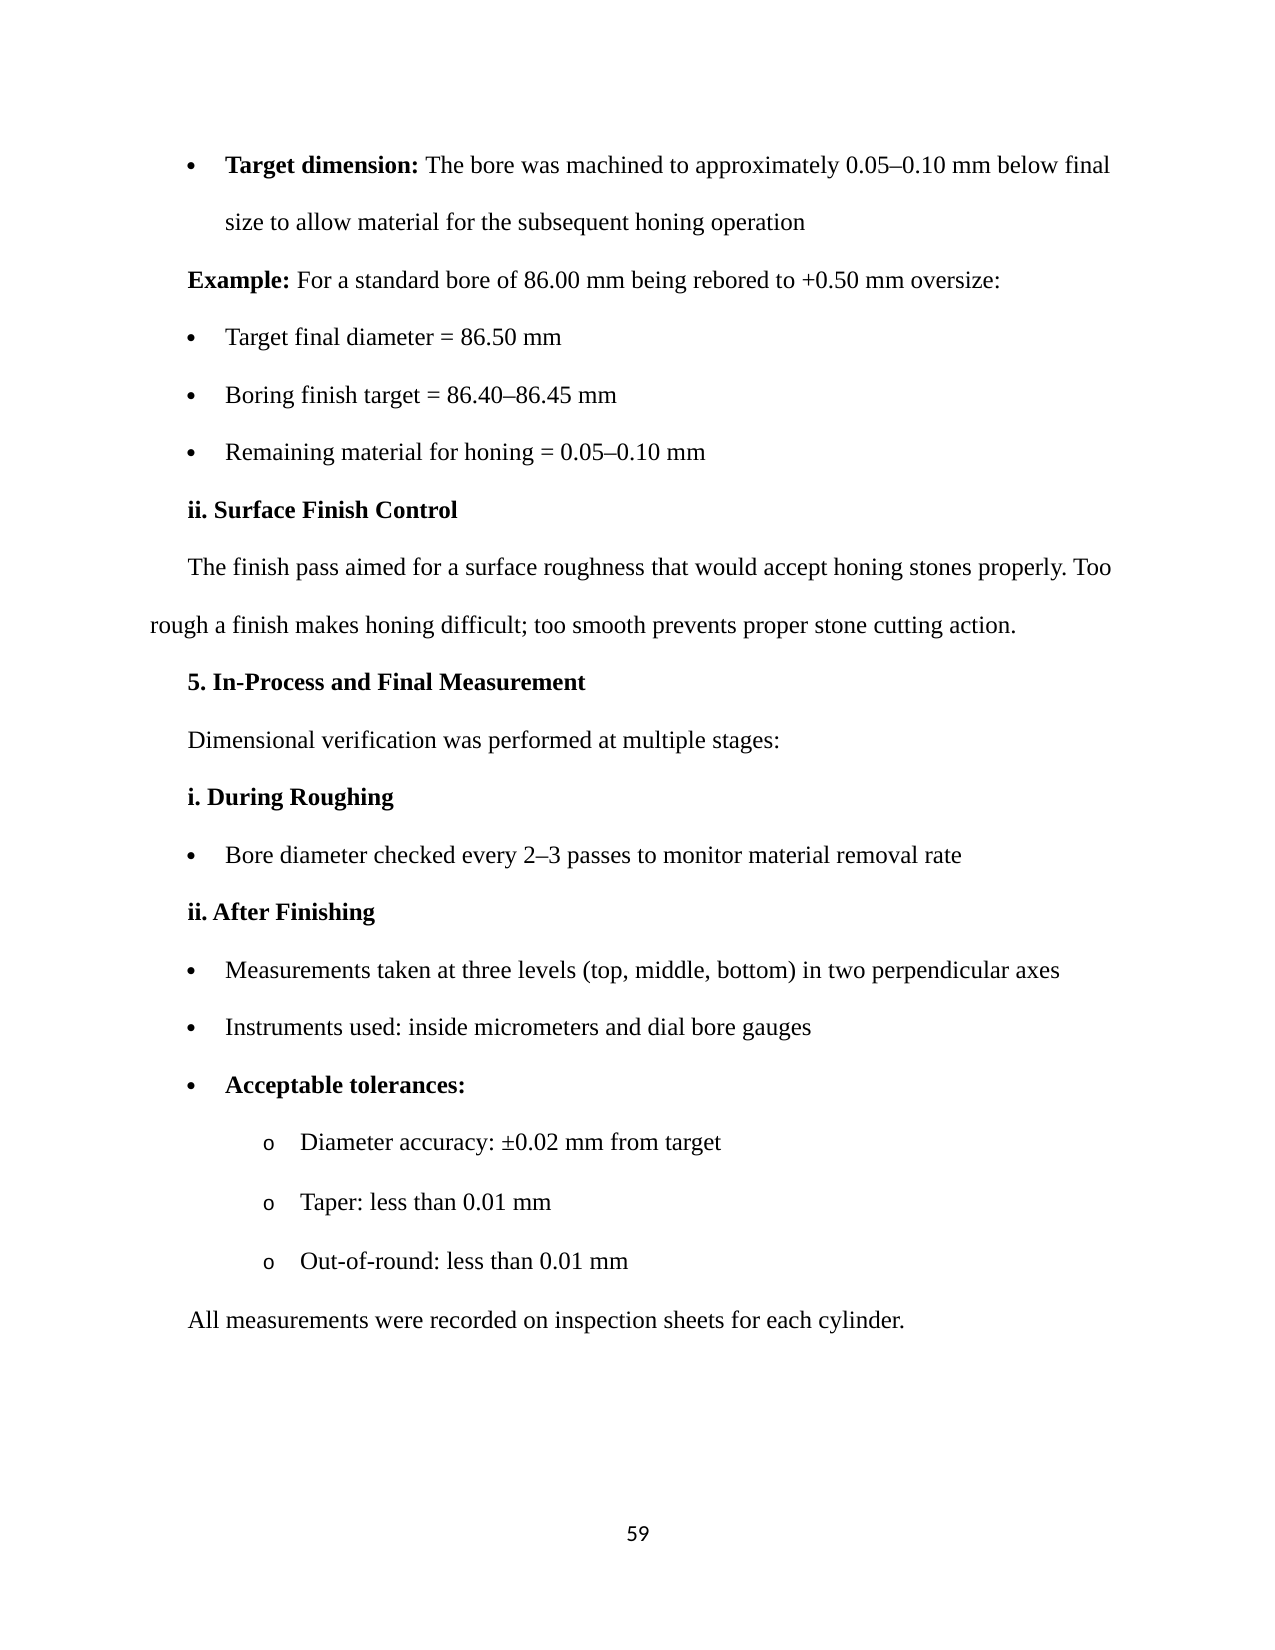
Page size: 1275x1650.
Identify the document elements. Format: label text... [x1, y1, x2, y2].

text ii. Surface Finish Control [150, 495, 1125, 524]
list Diameter accuracy: ±0.02 mm from target [262, 1127, 1125, 1157]
text All measurements were recorded on inspection sheets for each cylinder. [150, 1305, 1125, 1334]
list Taper: less than 0.01 mm [262, 1187, 1125, 1216]
list Acceptable tolerances: [187, 1070, 1125, 1099]
list Instruments used: inside micrometers and dial bore gauges [187, 1012, 1125, 1041]
text ii. After Finishing [150, 897, 1125, 926]
list Measurements taken at three levels (top, middle, bottom) in two perpendicular axes [187, 955, 1125, 984]
text Example: For a standard bore of 86.00 mm being rebored to +0.50 mm oversize: [150, 265, 1125, 294]
text 5. In-Process and Final Measurement [150, 667, 1125, 696]
list Target final diameter = 86.50 mm [187, 322, 1125, 351]
list Out-of-round: less than 0.01 mm [262, 1246, 1125, 1275]
list Bore diameter checked every 2–3 passes to monitor material removal rate [187, 840, 1125, 869]
text i. During Roughing [150, 782, 1125, 811]
list Remaining material for honing = 0.05–0.10 mm [187, 437, 1125, 466]
list Boring finish target = 86.40–86.45 mm [187, 380, 1125, 409]
list Target dimension: The bore was machined to approximately 0.05–0.10 mm below final size to allow material for the subsequent honing operation [187, 150, 1125, 236]
text The finish pass aimed for a surface roughness that would accept honing stones properly. Too rough a finish makes honing difficult; too smooth prevents proper stone cutting action. [150, 552, 1125, 639]
text Dimensional verification was performed at multiple stages: [150, 725, 1125, 754]
